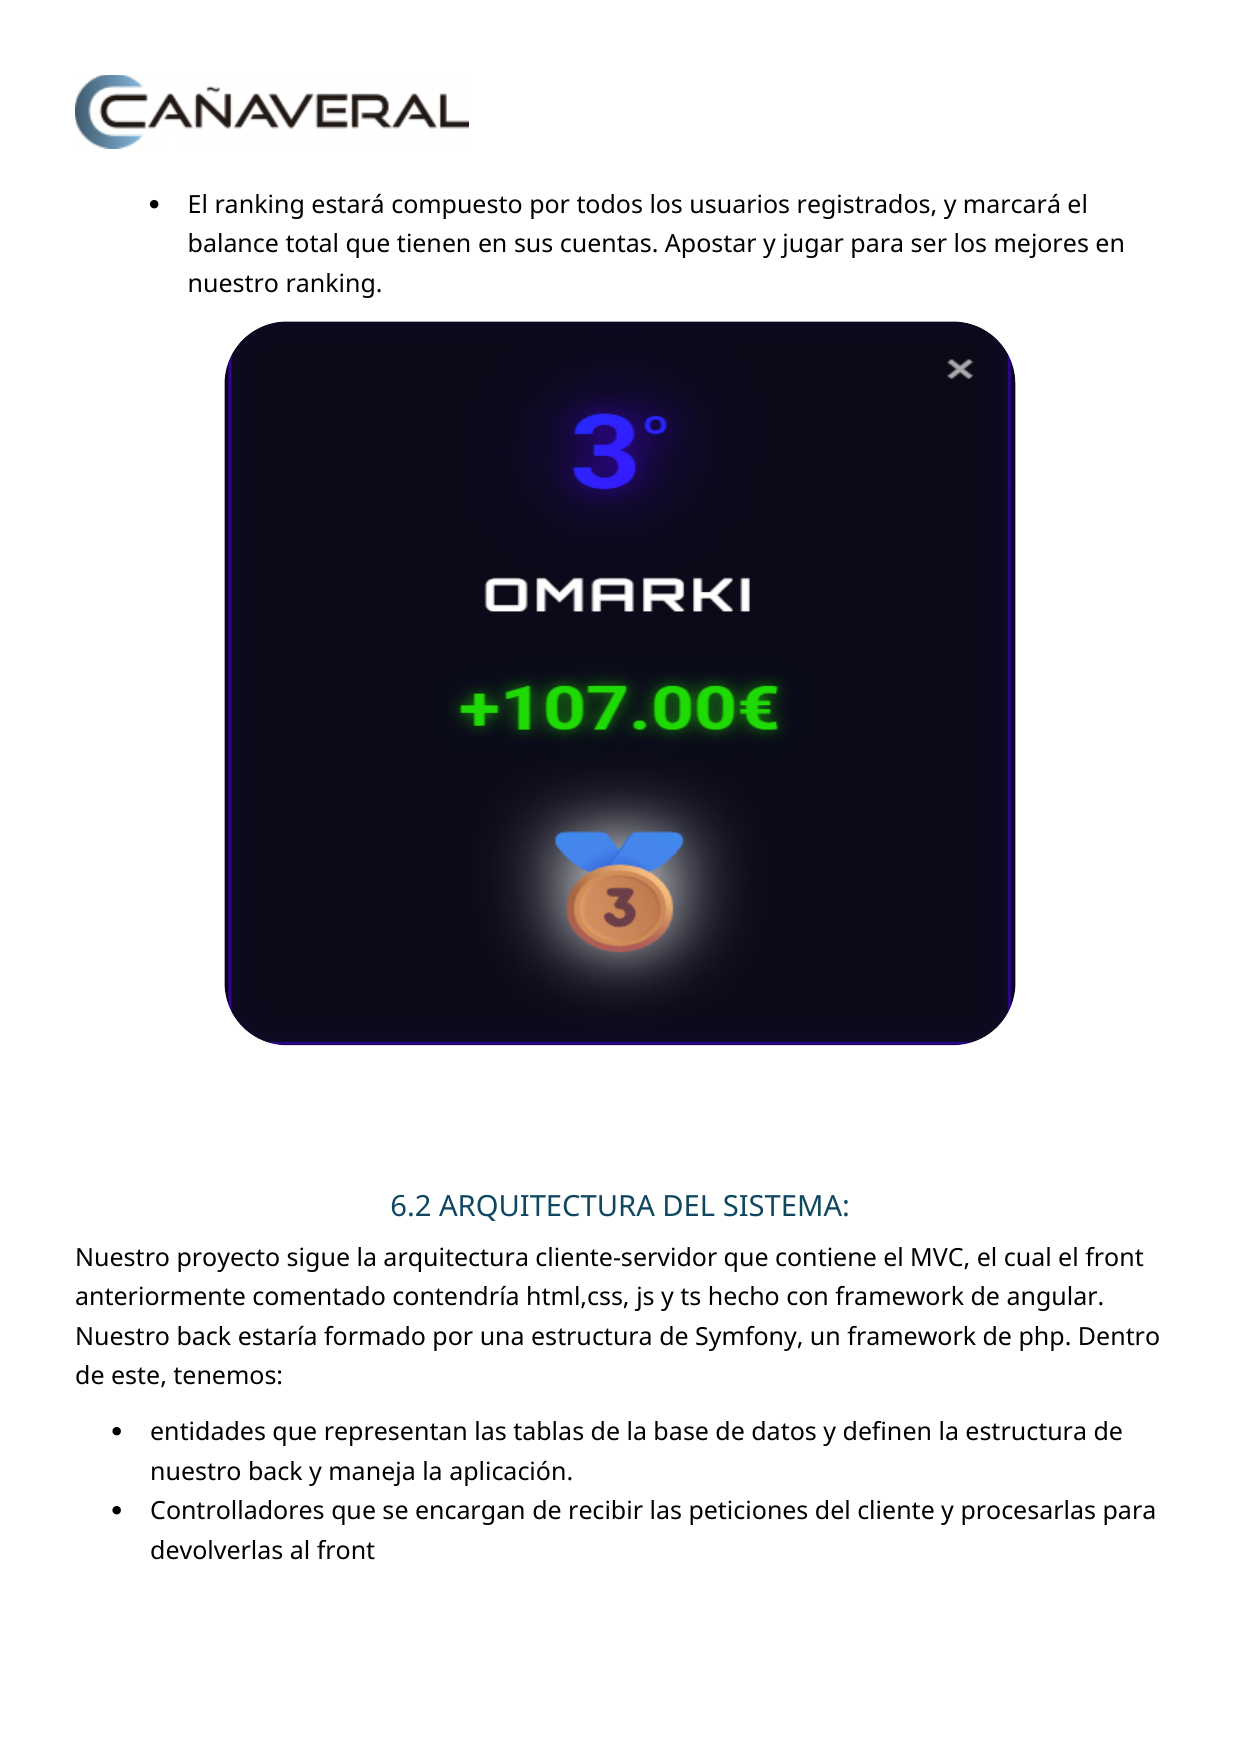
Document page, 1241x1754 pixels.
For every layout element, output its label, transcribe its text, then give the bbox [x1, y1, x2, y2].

list entidades que representan las tablas de la base de datos y definen la estructura de nuestro back y maneja la aplicación. [112, 1414, 1165, 1487]
list Controlladores que se encargan de recibir las peticiones del cliente y procesarlas para devolverlas al front [112, 1493, 1165, 1566]
text Nuestro proyecto sigue la arquitectura cliente-servidor que contiene el MVC, el cual el front anteriormente comentado contendría html,css, js y ts hecho con framework de angular. Nuestro back estaría formado por una estructura de Symfony, un framework de php. Dentro de este, tenemos: [75, 1239, 1165, 1392]
subtitle 6.2 ARQUITECTURA DEL SISTEMA: [75, 1185, 1165, 1225]
picture [224, 321, 1016, 1046]
list El ranking estará compuesto por todos los usuarios registrados, y marcará el balance total que tienen en sus cuentas. Apostar y jugar para ser los mejores en nuestro ranking. [150, 186, 1165, 299]
picture [75, 75, 469, 149]
